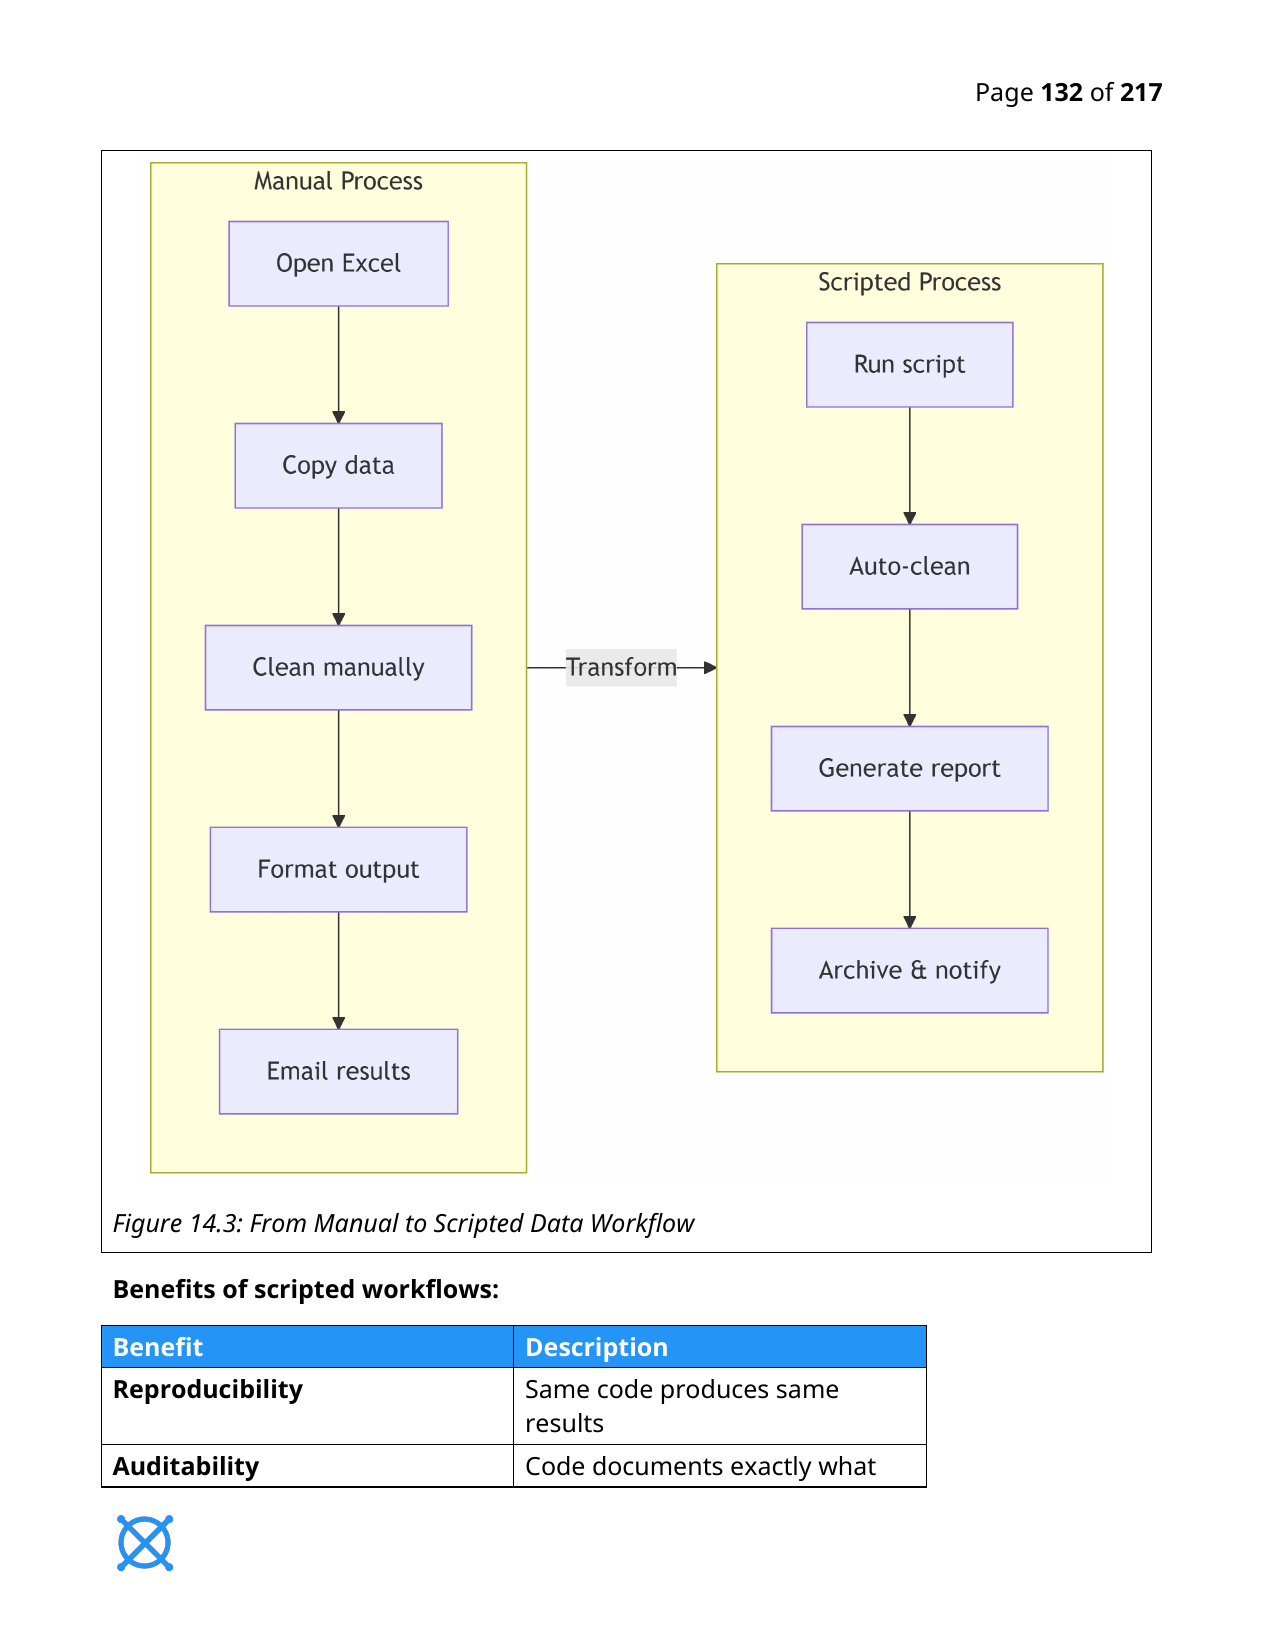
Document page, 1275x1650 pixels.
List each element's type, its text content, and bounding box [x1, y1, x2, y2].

picture [138, 151, 1114, 1185]
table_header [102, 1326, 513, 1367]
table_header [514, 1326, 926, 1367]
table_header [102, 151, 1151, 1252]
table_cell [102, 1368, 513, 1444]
picture [112, 1511, 177, 1575]
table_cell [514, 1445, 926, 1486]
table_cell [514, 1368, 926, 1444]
text Benefits of scripted workflows: [112, 1272, 1162, 1306]
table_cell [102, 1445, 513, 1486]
